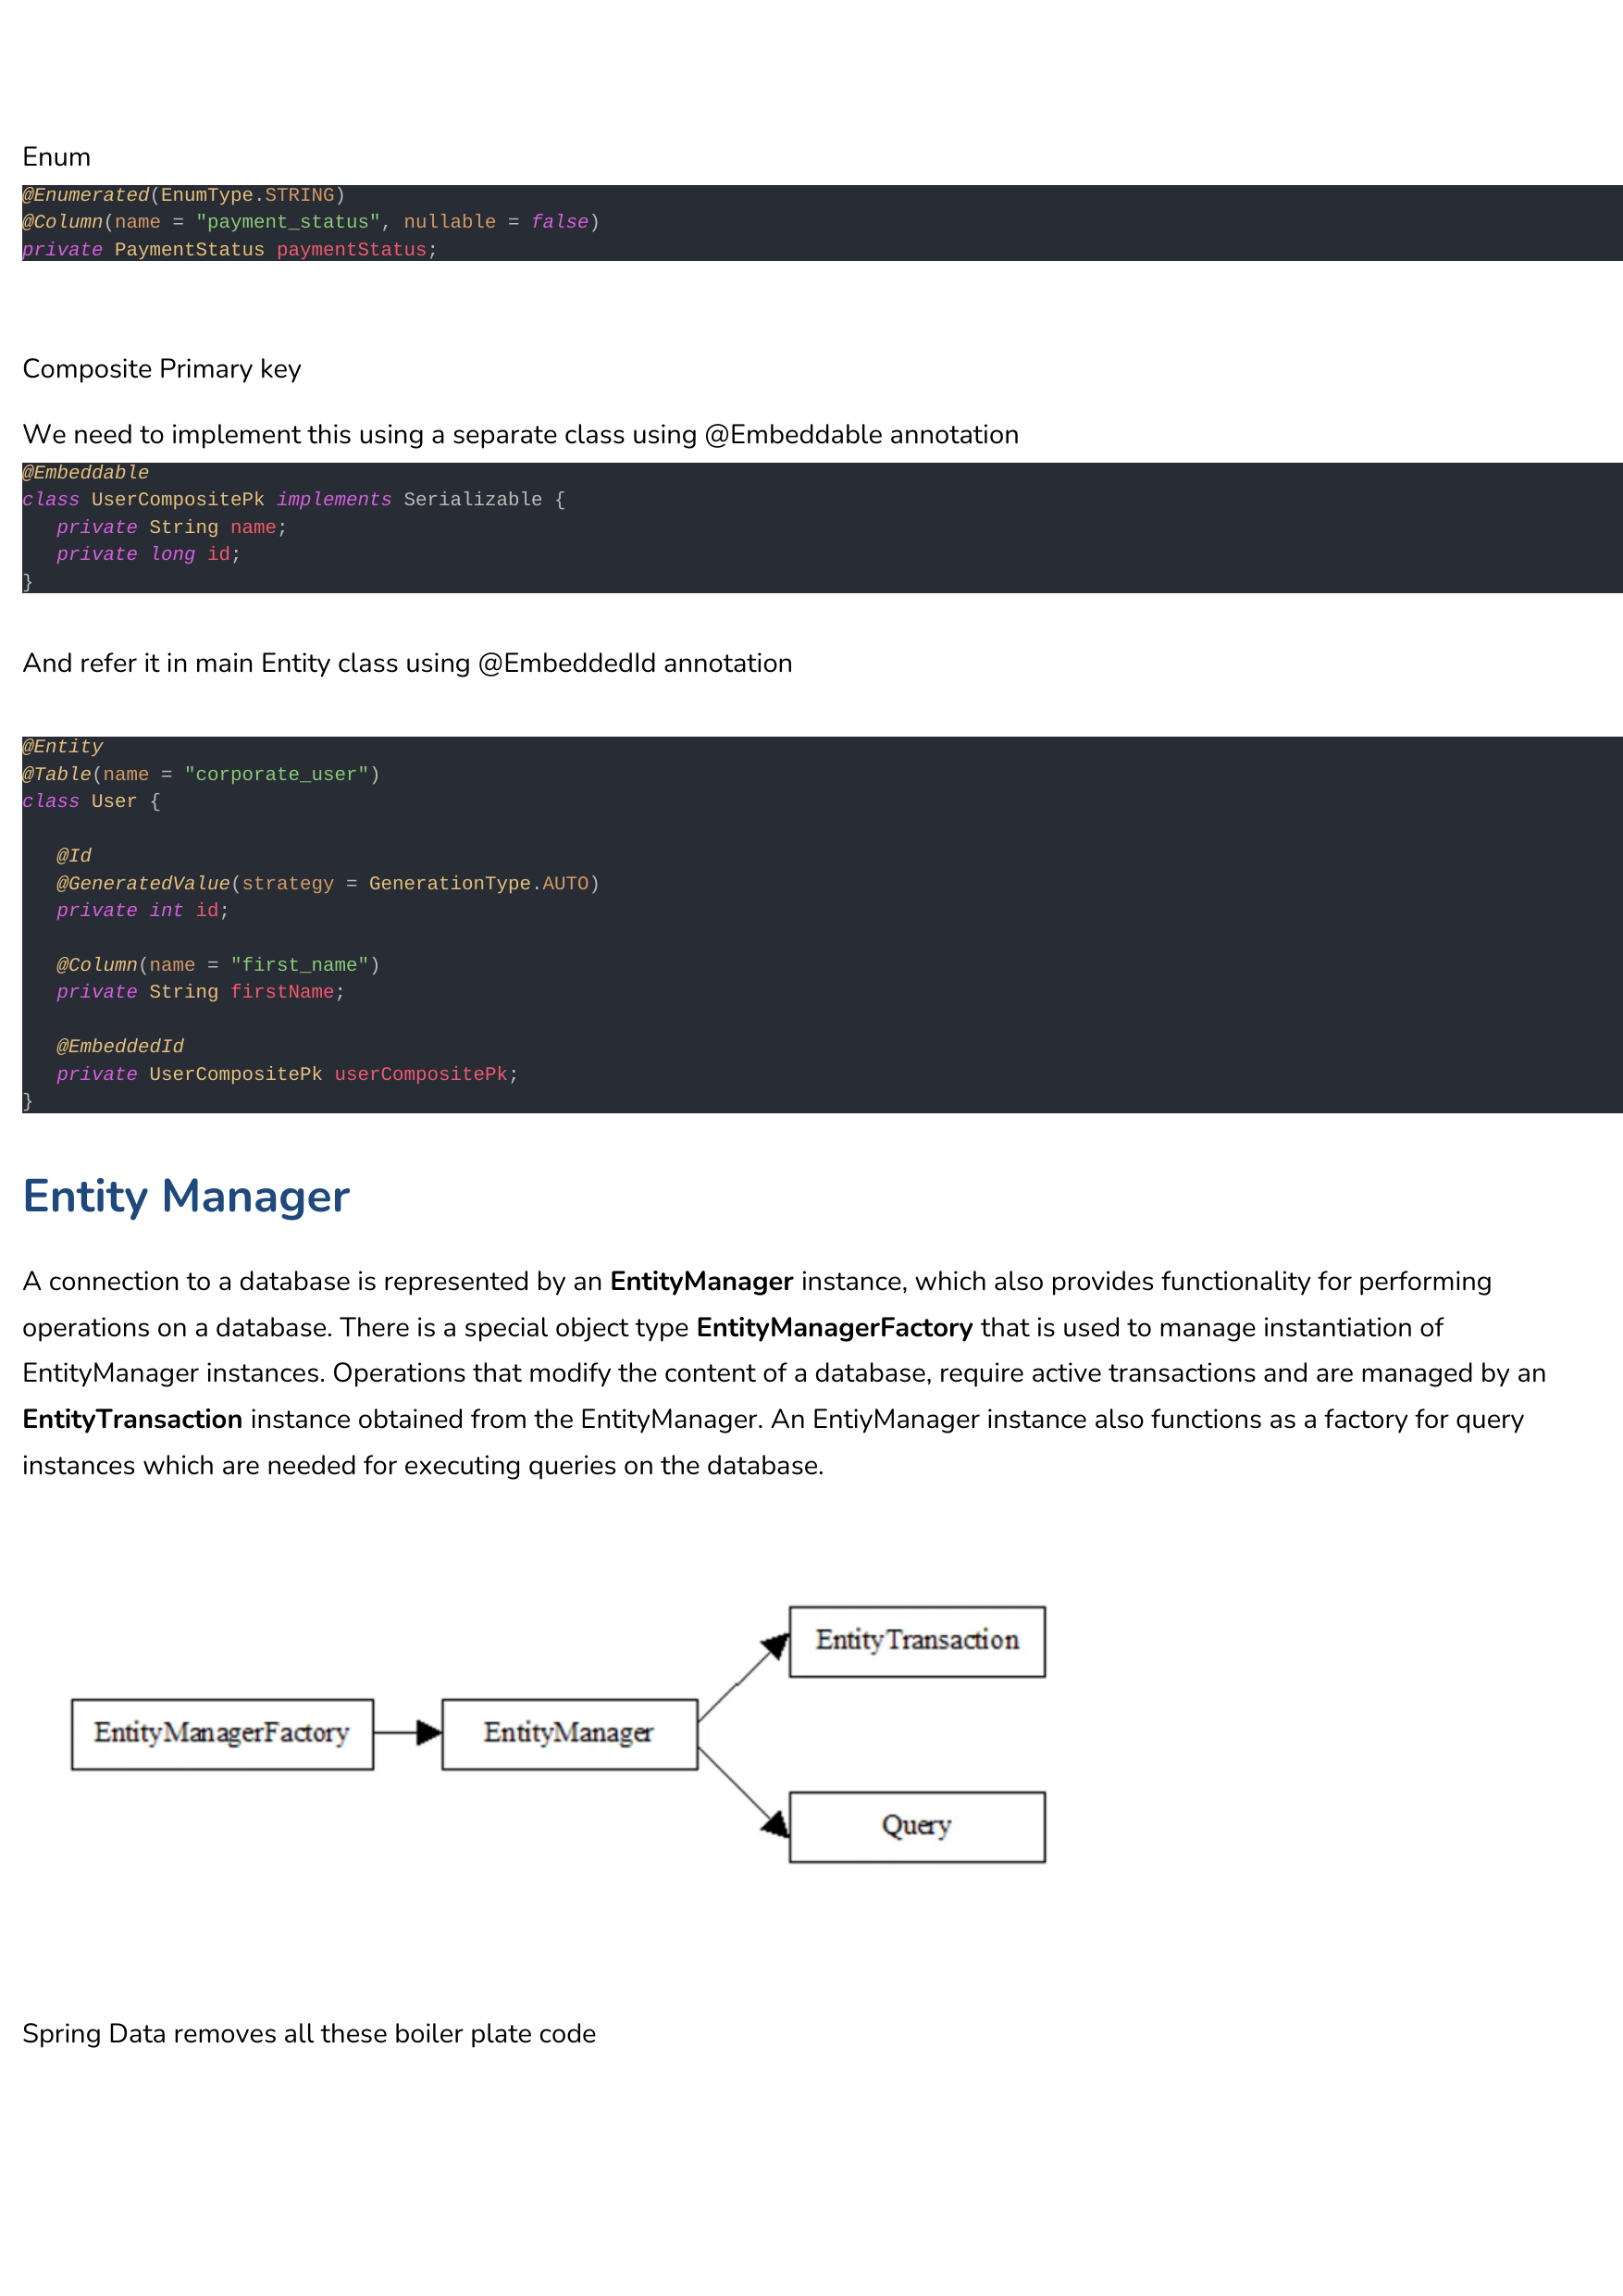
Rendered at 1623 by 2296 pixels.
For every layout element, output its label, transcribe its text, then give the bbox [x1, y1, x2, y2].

text @EmbeddedId [22, 1036, 1623, 1059]
text private int id; [22, 900, 1623, 923]
text Composite Primary key [22, 351, 1623, 388]
text private UserCompositePk userCompositePk; [22, 1064, 1623, 1086]
text A connection to a database is represented by an EntityManager instance, which also provides functionality for performing operations on a database. There is a special object type EntityManagerFactory that is used to manage instantiation of EntityManager instances. Operations that modify the content of a database, require active transactions and are managed by an EntityTransaction instance obtained from the EntityManager. An EntiyManager instance also functions as a factory for query instances which are needed for executing queries on the database. [22, 1263, 1623, 1483]
text And refer it in main Entity class using @EmbeddedId annotation [22, 645, 1623, 682]
text Spring Data removes all these boiler plate code [22, 2016, 1623, 2052]
text @Table(name = "corporate_user") [22, 764, 1623, 786]
text @GeneratedValue(strategy = GenerationType.AUTO) [22, 873, 1623, 895]
text Enum [22, 139, 1623, 176]
text } [22, 1091, 1623, 1113]
text private long id; [22, 544, 1623, 566]
text private PaymentStatus paymentStatus; [22, 240, 1623, 261]
text } [22, 572, 1623, 593]
text @Id [22, 846, 1623, 868]
subtitle Entity Manager [22, 1165, 1623, 1228]
text @Embeddable [22, 463, 1623, 484]
text @Entity [22, 737, 1623, 759]
text class User { [22, 791, 1623, 813]
picture [21, 1512, 1188, 1922]
text class UserCompositePk implements Serializable { [22, 490, 1623, 512]
text @Enumerated(EnumType.STRING) [22, 185, 1623, 206]
text @Column(name = "payment_status", nullable = false) [22, 212, 1623, 234]
text private String name; [22, 517, 1623, 539]
text We need to implement this using a separate class using @Embeddable annotation [22, 416, 1623, 453]
text private String firstName; [22, 982, 1623, 1004]
text @Column(name = "first_name") [22, 955, 1623, 977]
